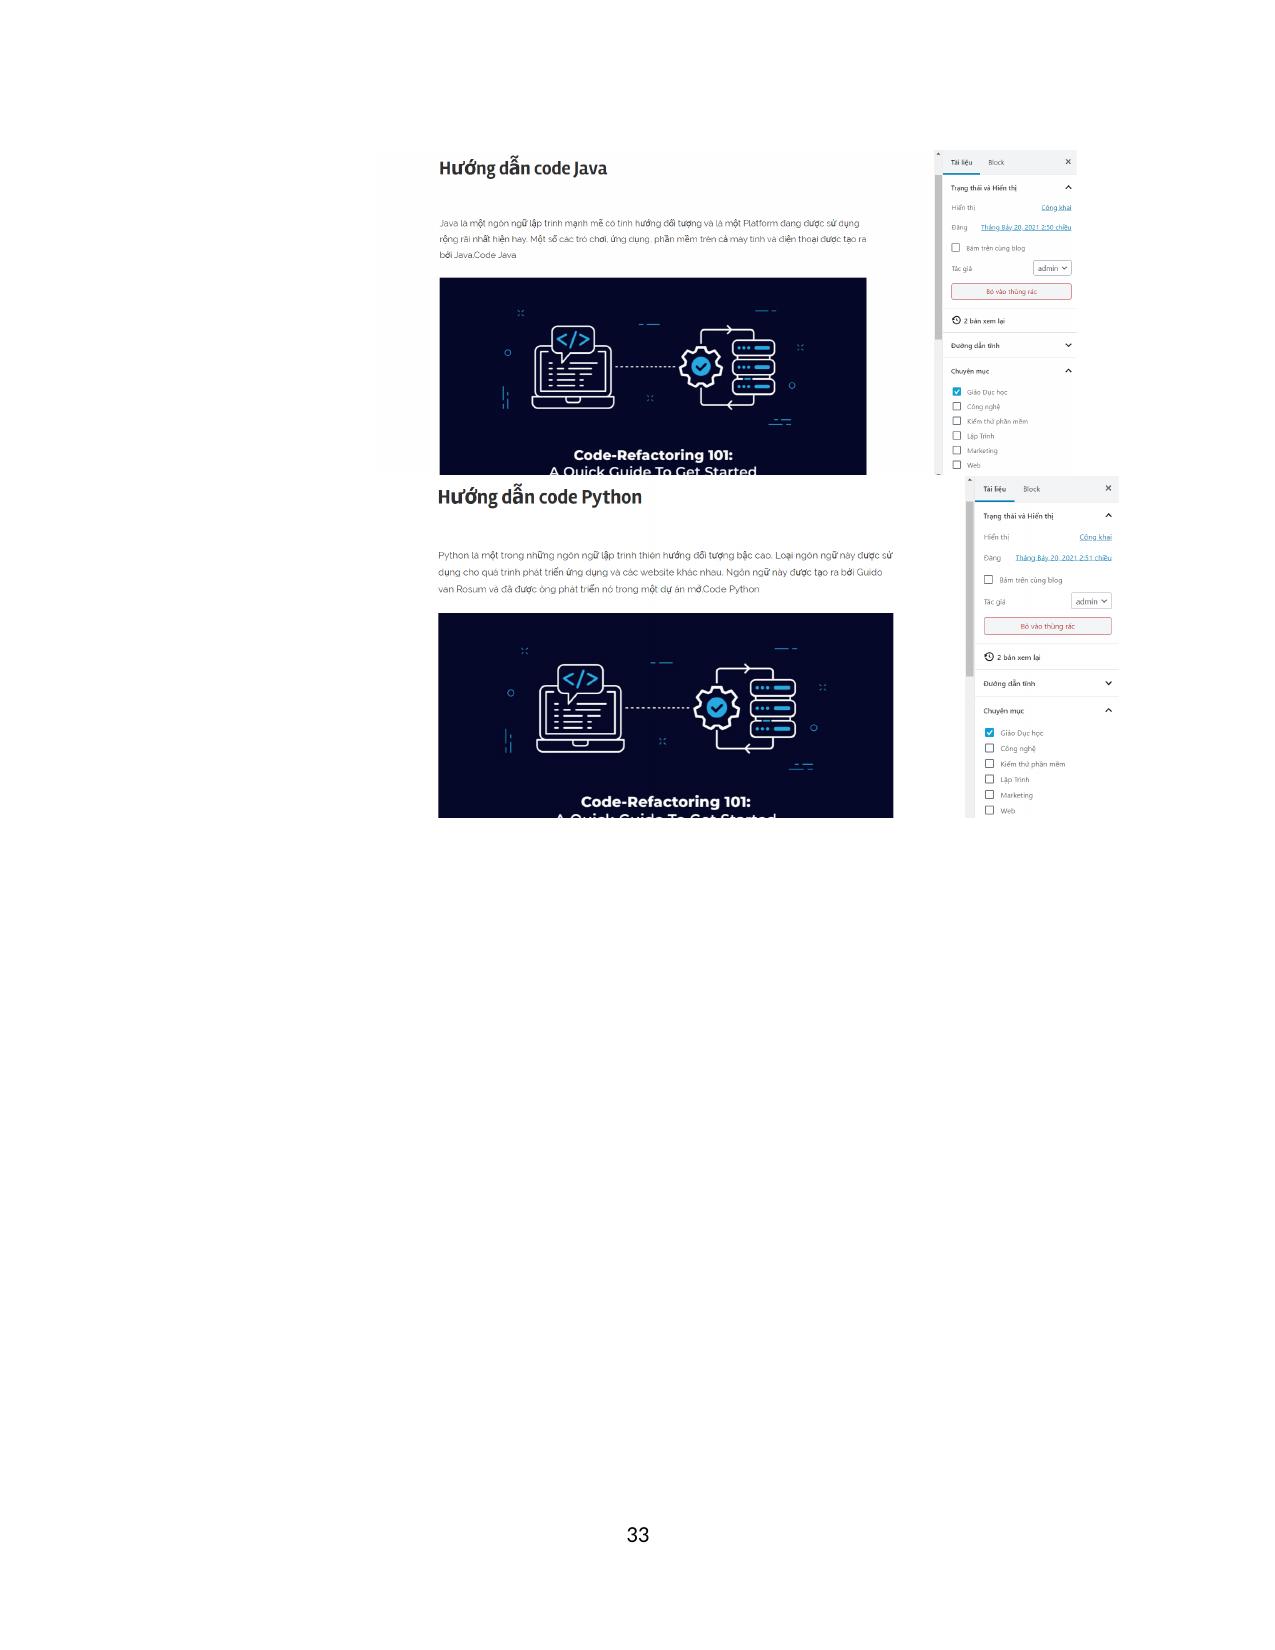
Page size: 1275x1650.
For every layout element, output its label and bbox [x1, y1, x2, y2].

picture [375, 150, 1077, 475]
picture [375, 476, 1119, 818]
